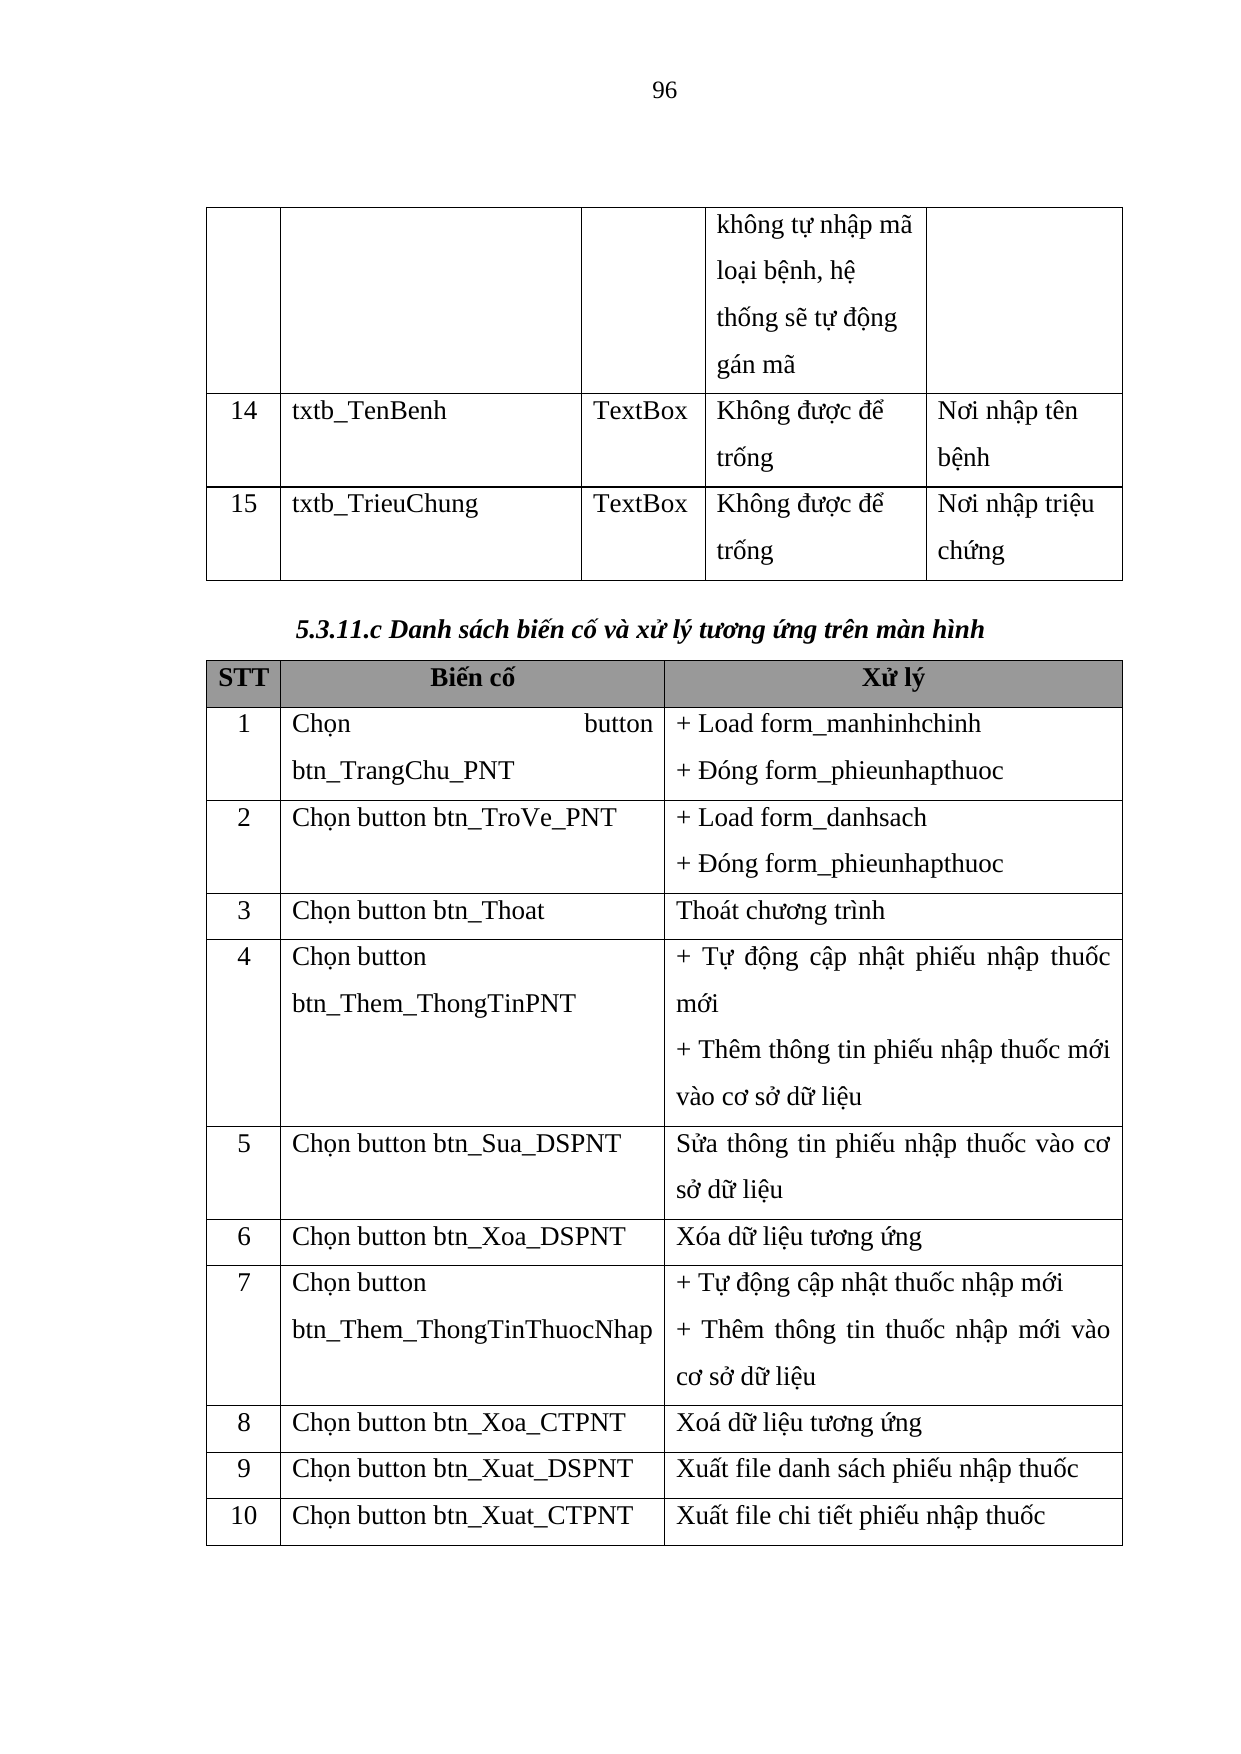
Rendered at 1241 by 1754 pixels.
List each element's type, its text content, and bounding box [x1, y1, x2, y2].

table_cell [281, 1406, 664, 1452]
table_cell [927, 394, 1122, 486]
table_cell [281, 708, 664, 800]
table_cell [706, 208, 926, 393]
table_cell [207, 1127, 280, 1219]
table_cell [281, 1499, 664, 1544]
subtitle Danh sách biến cố và xử lý tương ứng trên màn hình [296, 613, 1122, 644]
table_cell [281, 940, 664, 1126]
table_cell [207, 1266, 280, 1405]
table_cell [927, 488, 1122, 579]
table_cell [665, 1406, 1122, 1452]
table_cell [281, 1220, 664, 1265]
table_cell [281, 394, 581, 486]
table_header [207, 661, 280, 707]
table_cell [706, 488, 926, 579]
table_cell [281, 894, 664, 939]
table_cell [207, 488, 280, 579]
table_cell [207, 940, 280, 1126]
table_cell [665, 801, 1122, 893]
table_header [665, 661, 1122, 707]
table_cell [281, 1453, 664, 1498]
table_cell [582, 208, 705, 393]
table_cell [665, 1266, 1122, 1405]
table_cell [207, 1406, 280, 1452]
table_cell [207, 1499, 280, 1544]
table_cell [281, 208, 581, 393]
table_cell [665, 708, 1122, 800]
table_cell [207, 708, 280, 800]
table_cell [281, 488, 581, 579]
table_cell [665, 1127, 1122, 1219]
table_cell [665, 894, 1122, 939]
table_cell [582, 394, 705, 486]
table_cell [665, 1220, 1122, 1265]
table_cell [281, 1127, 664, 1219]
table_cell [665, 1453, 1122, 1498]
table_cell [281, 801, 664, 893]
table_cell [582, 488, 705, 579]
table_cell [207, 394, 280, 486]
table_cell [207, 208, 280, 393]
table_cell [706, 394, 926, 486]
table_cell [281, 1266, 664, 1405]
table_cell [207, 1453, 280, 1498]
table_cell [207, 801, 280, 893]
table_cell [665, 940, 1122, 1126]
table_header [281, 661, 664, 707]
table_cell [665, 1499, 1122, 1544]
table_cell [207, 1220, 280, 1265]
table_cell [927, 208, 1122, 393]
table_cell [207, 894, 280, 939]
